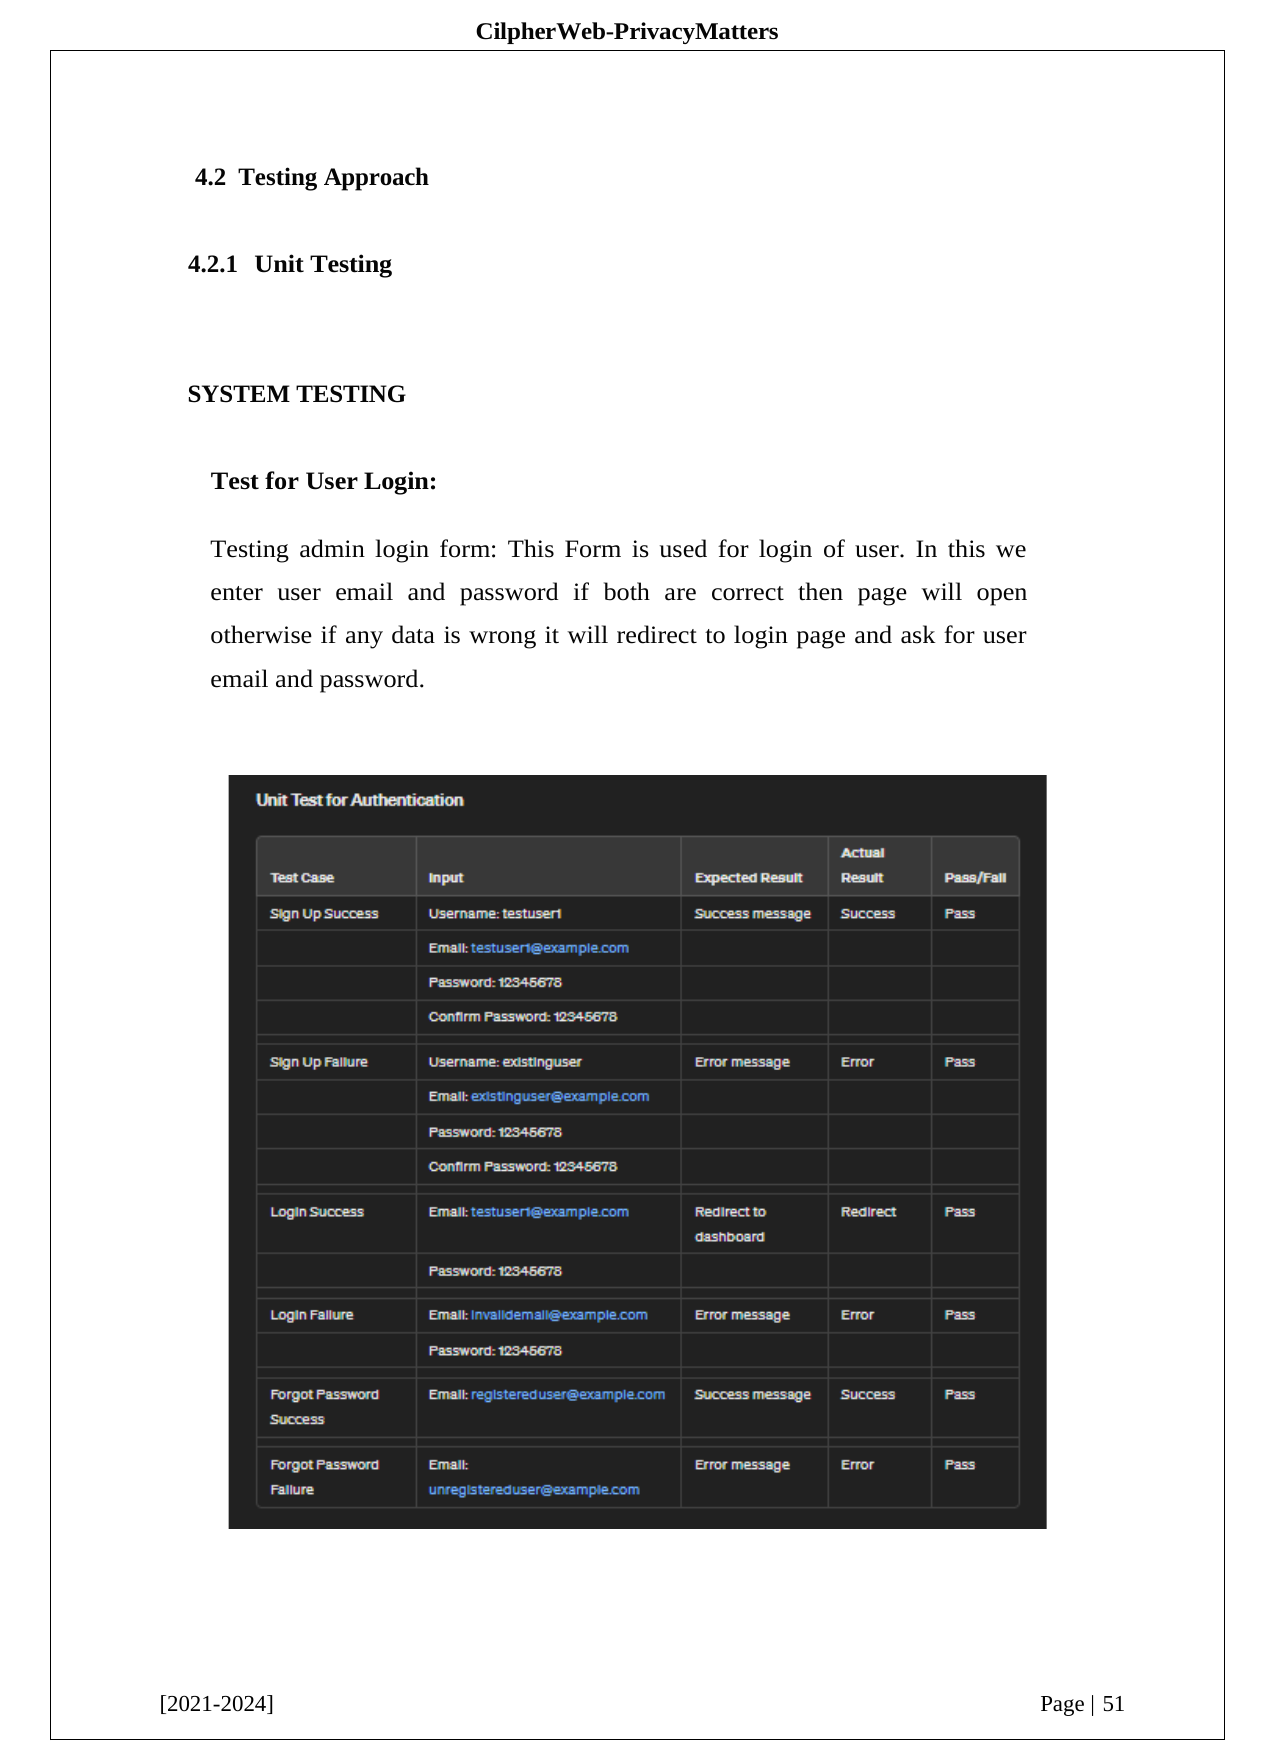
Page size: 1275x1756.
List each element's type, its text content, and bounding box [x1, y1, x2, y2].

picture [228, 775, 1047, 1529]
text Testing admin login form: This Form is used for login of user. In this we enter user email and password if both are correct then page will open otherwise if any data is wrong it will redirect to login page and ask for user email and password. [210, 534, 1028, 692]
text SYSTEM TESTING [187, 379, 1125, 408]
list Unit Testing [188, 249, 1125, 278]
subtitle Testing Approach [195, 162, 1125, 191]
subtitle Test for User Login: [211, 466, 1125, 495]
